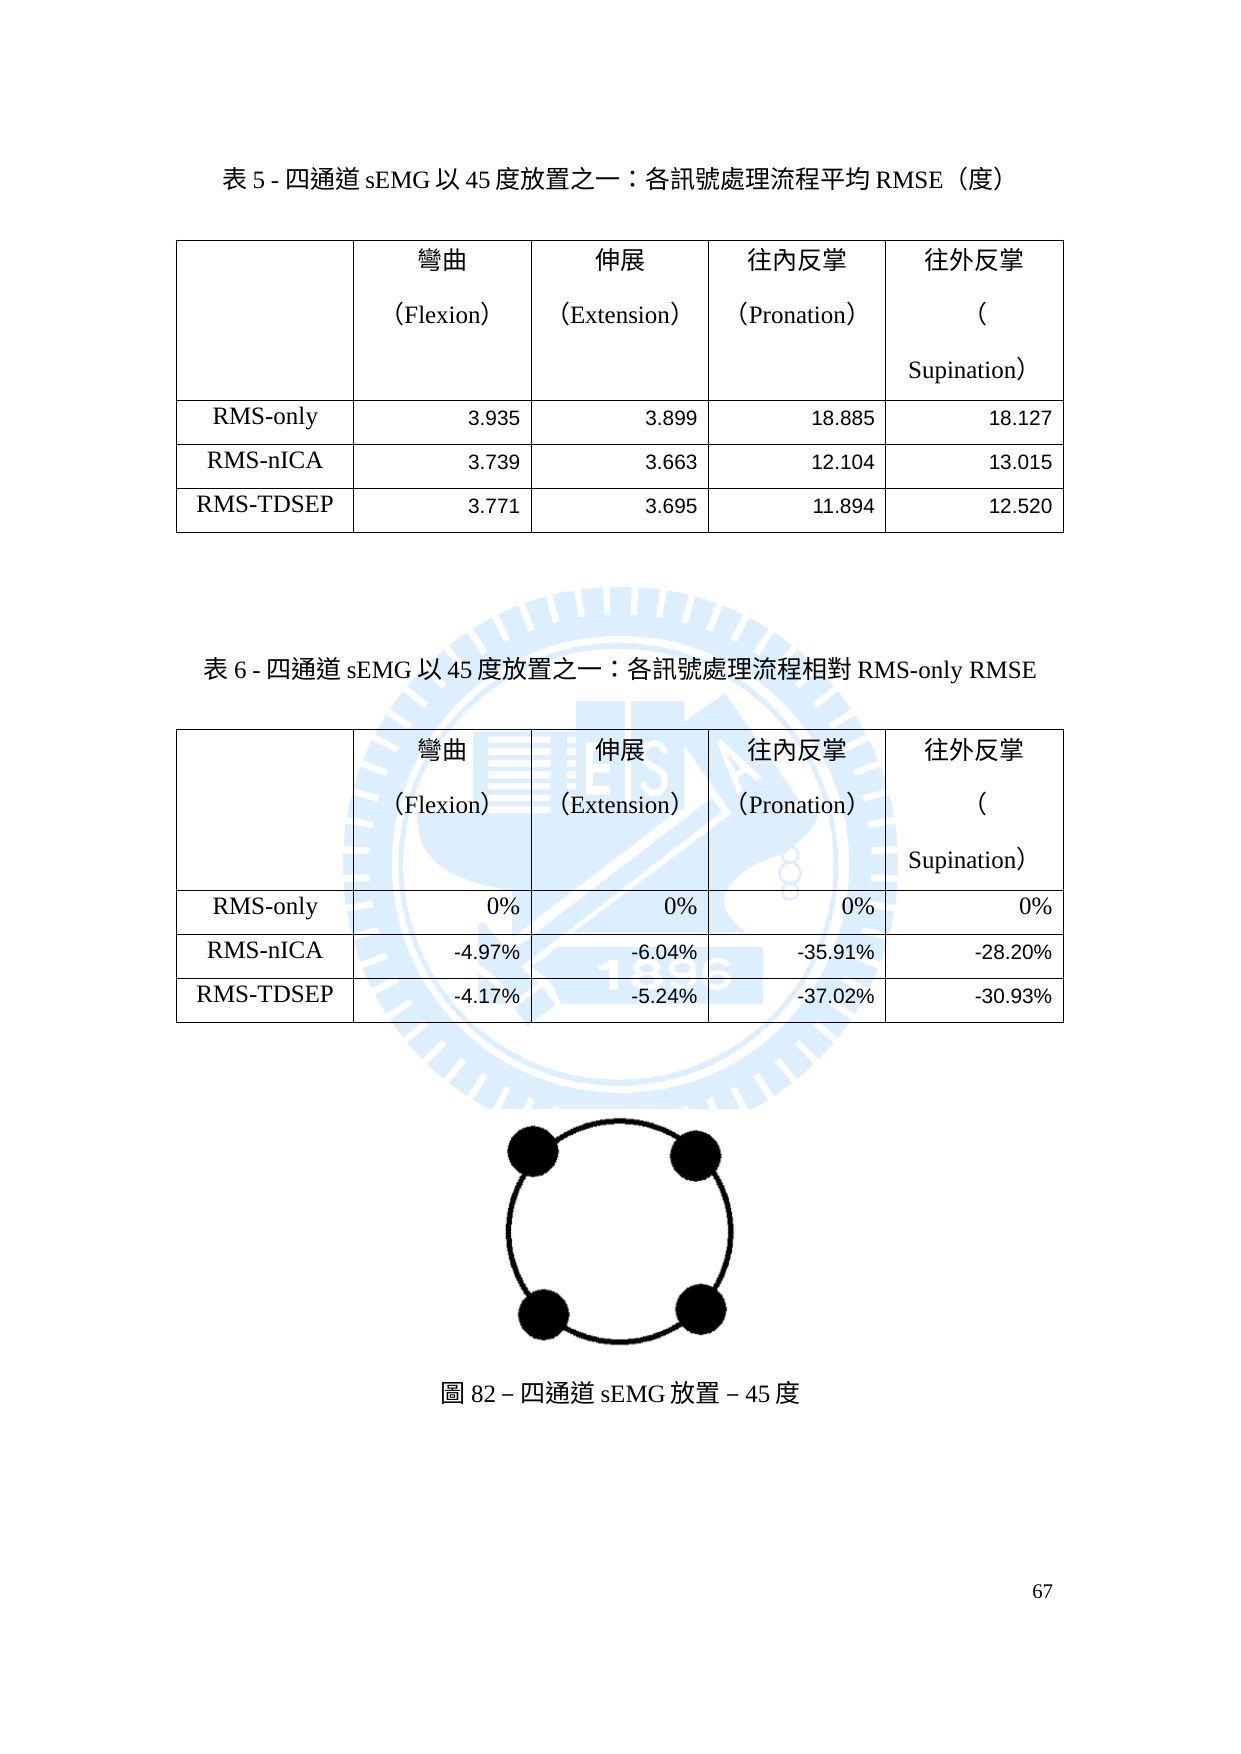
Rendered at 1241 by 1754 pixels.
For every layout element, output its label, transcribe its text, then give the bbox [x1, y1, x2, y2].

table_cell RMS-nICA [177, 445, 353, 488]
table_header 彎曲 （Flexion） [354, 241, 531, 400]
table_cell RMS-TDSEP [177, 489, 353, 532]
text 表 6 - 四通道sEMG以45度放置之一：各訊號處理流程相對RMS-only RMSE [187, 649, 1053, 685]
table_cell -28.20% [886, 935, 1063, 978]
table_header 往外反掌 （Supination） [886, 241, 1063, 400]
table_header [177, 241, 353, 400]
table_cell 3.935 [354, 401, 531, 444]
text 表 5 - 四通道sEMG以45度放置之一：各訊號處理流程平均RMSE（度） [187, 159, 1053, 196]
table_header 往外反掌 （Supination） [886, 730, 1063, 890]
table_cell RMS-only [177, 401, 353, 444]
table_cell 12.104 [709, 445, 885, 488]
table_cell 12.520 [886, 489, 1063, 532]
table_cell -4.97% [354, 935, 531, 978]
table_cell 3.771 [354, 489, 531, 532]
table_cell RMS-nICA [177, 935, 353, 978]
table_header [177, 730, 353, 890]
table_cell 3.899 [532, 401, 708, 444]
table_cell RMS-TDSEP [177, 979, 353, 1022]
table_cell 0% [532, 891, 708, 934]
table_cell -30.93% [886, 979, 1063, 1022]
table_cell 3.663 [532, 445, 708, 488]
table_header 往內反掌 （Pronation） [709, 241, 885, 400]
table_header 伸展 （Extension） [532, 730, 708, 890]
table_header 伸展 （Extension） [532, 241, 708, 400]
table_cell -5.24% [532, 979, 708, 1022]
table_cell 3.695 [532, 489, 708, 532]
table_cell 3.739 [354, 445, 531, 488]
table_cell 0% [354, 891, 531, 934]
picture [488, 1109, 752, 1355]
table_cell RMS-only [177, 891, 353, 934]
table_cell 13.015 [886, 445, 1063, 488]
table_cell 0% [886, 891, 1063, 934]
table_header 往內反掌 （Pronation） [709, 730, 885, 890]
table_cell 18.127 [886, 401, 1063, 444]
table_cell 11.894 [709, 489, 885, 532]
table_cell -37.02% [709, 979, 885, 1022]
text 圖 82 – 四通道sEMG放置 – 45度 [187, 1369, 1053, 1413]
table_cell 18.885 [709, 401, 885, 444]
table_cell 0% [709, 891, 885, 934]
table_cell -6.04% [532, 935, 708, 978]
table_header 彎曲 （Flexion） [354, 730, 531, 890]
table_cell -35.91% [709, 935, 885, 978]
table_cell -4.17% [354, 979, 531, 1022]
